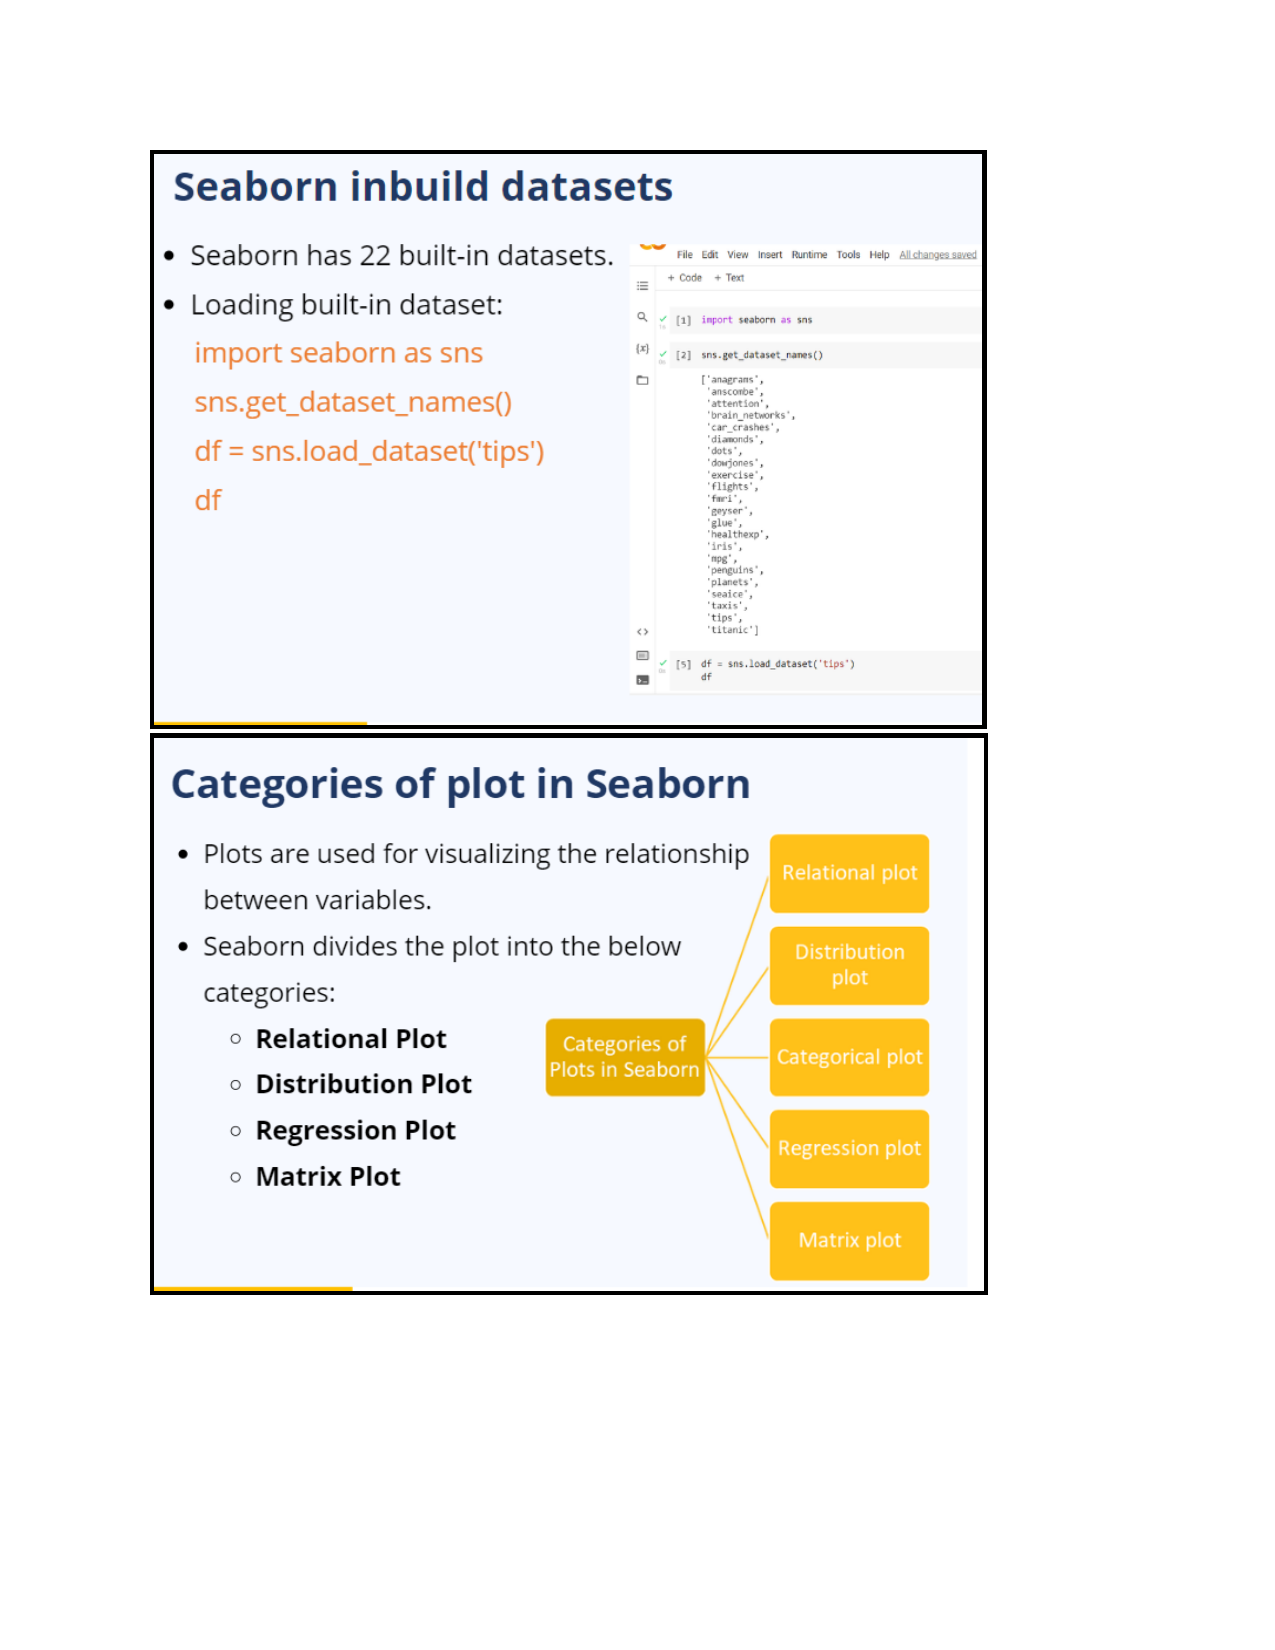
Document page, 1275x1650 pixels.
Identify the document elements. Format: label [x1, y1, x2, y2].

picture [154, 154, 982, 725]
picture [154, 738, 984, 1291]
